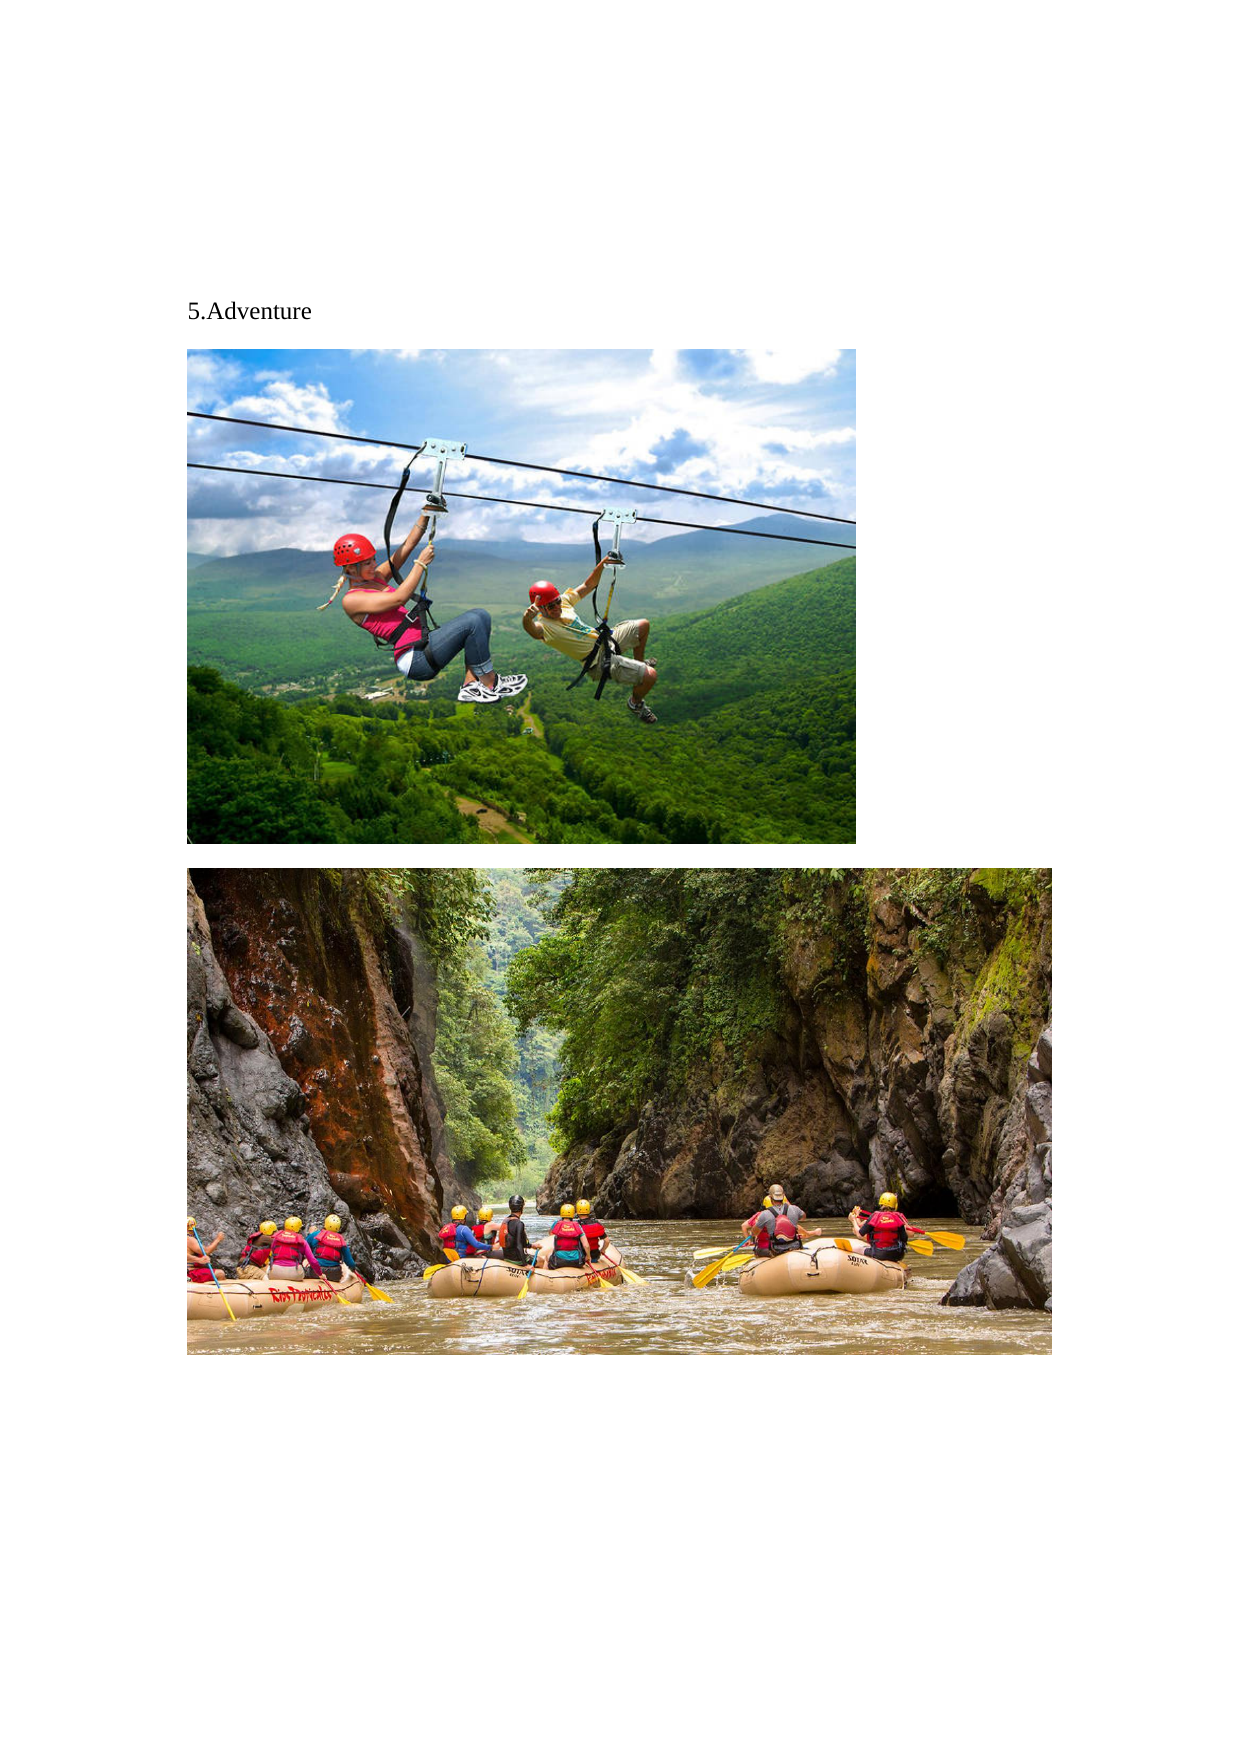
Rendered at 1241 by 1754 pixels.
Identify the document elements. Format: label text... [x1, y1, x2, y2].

picture [187, 349, 856, 844]
list Adventure [187, 296, 1053, 325]
picture [187, 868, 1052, 1355]
